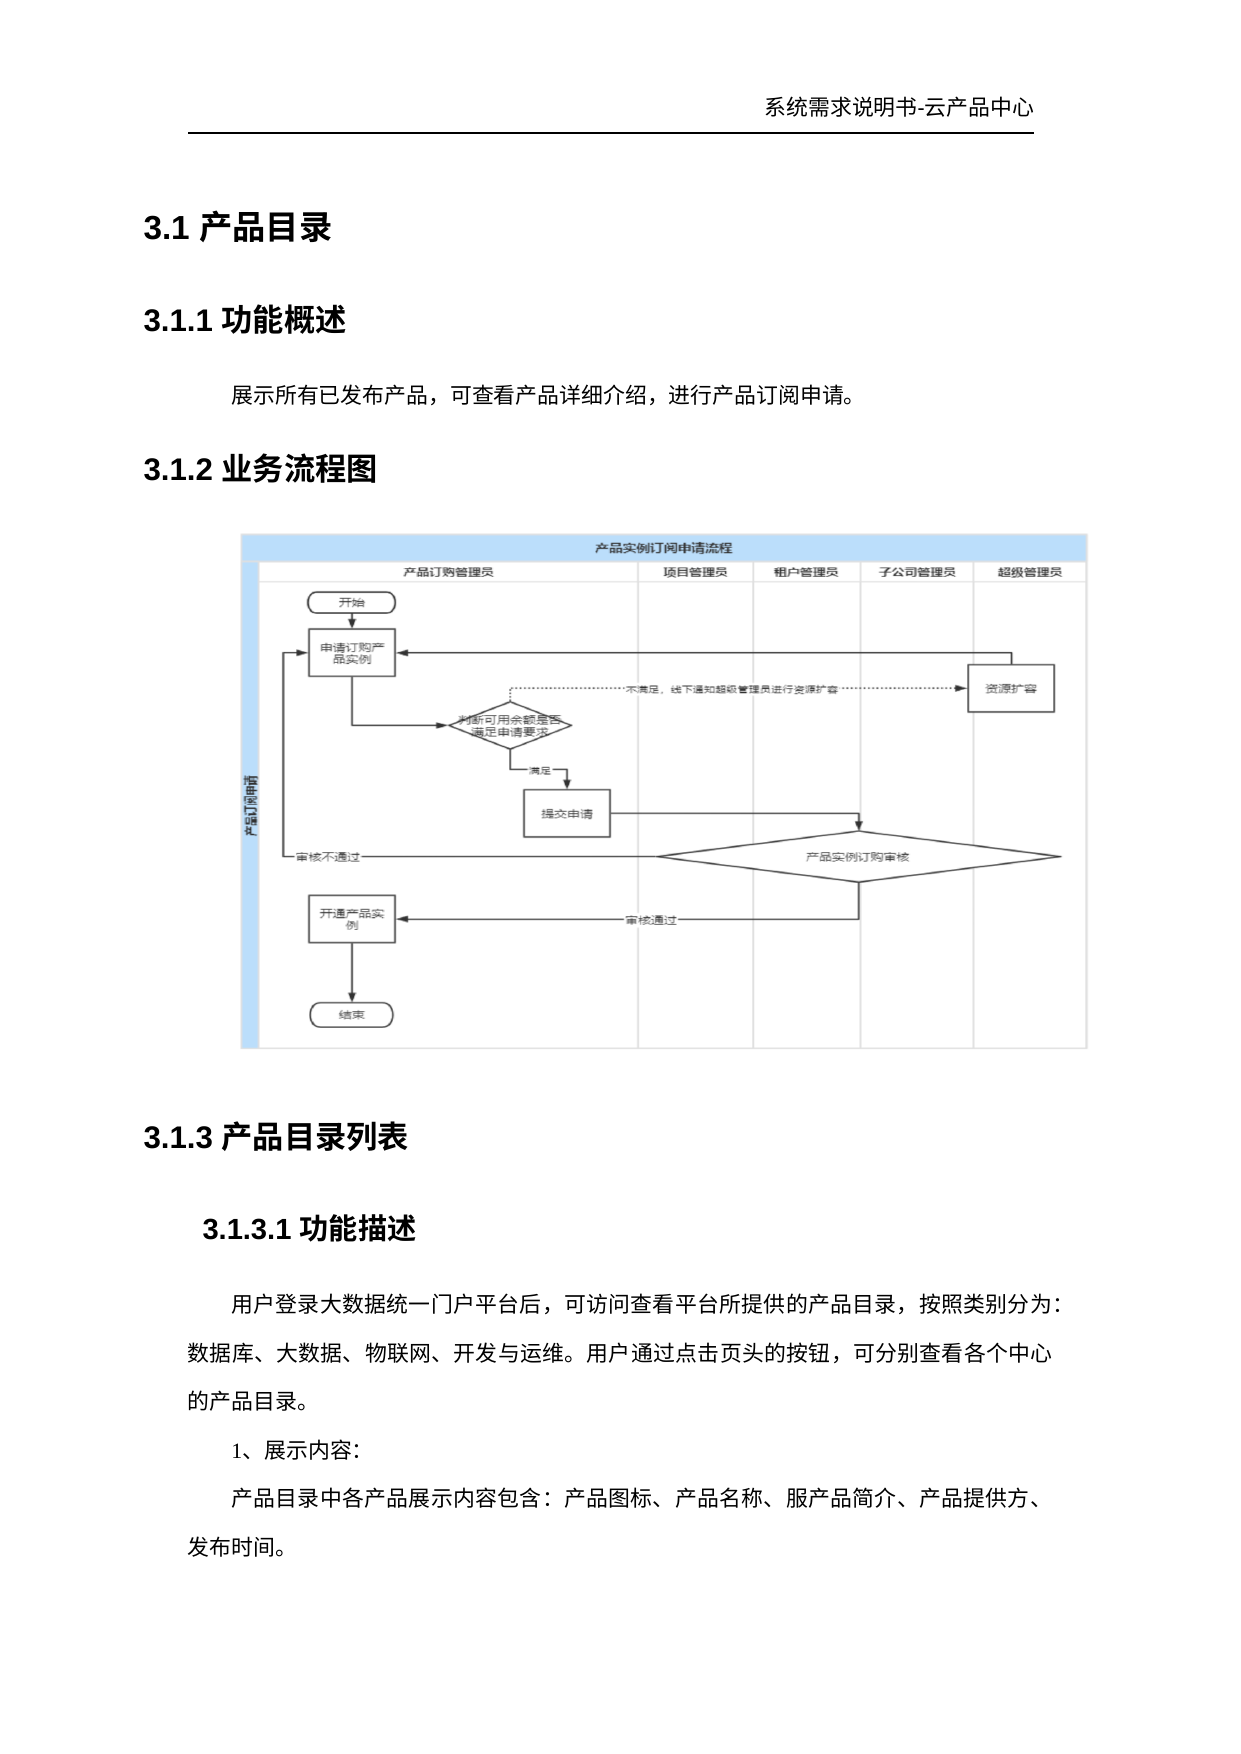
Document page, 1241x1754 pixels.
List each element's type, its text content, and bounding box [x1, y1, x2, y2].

subtitle 产品目录 [143, 192, 1053, 257]
text 展示所有已发布产品，可查看产品详细介绍，进行产品订阅申请。 [187, 378, 1053, 410]
text 用户登录大数据统一门户平台后，可访问查看平台所提供的产品目录，按照类别分为：数据库、大数据、物联网、开发与运维。用户通过点击页头的按钮，可分别查看各个中心的产品目录。 [187, 1286, 1053, 1416]
text 产品目录中各产品展示内容包含：产品图标、产品名称、服产品简介、产品提供方、发布时间。 [187, 1481, 1053, 1562]
subtitle 功能概述 [69, 285, 1053, 350]
picture [231, 527, 1096, 1055]
subtitle 业务流程图 [69, 434, 1053, 499]
subtitle 功能描述 [202, 1194, 1053, 1259]
text 1、展示内容： [187, 1432, 1053, 1465]
subtitle 产品目录列表 [69, 1102, 1053, 1167]
